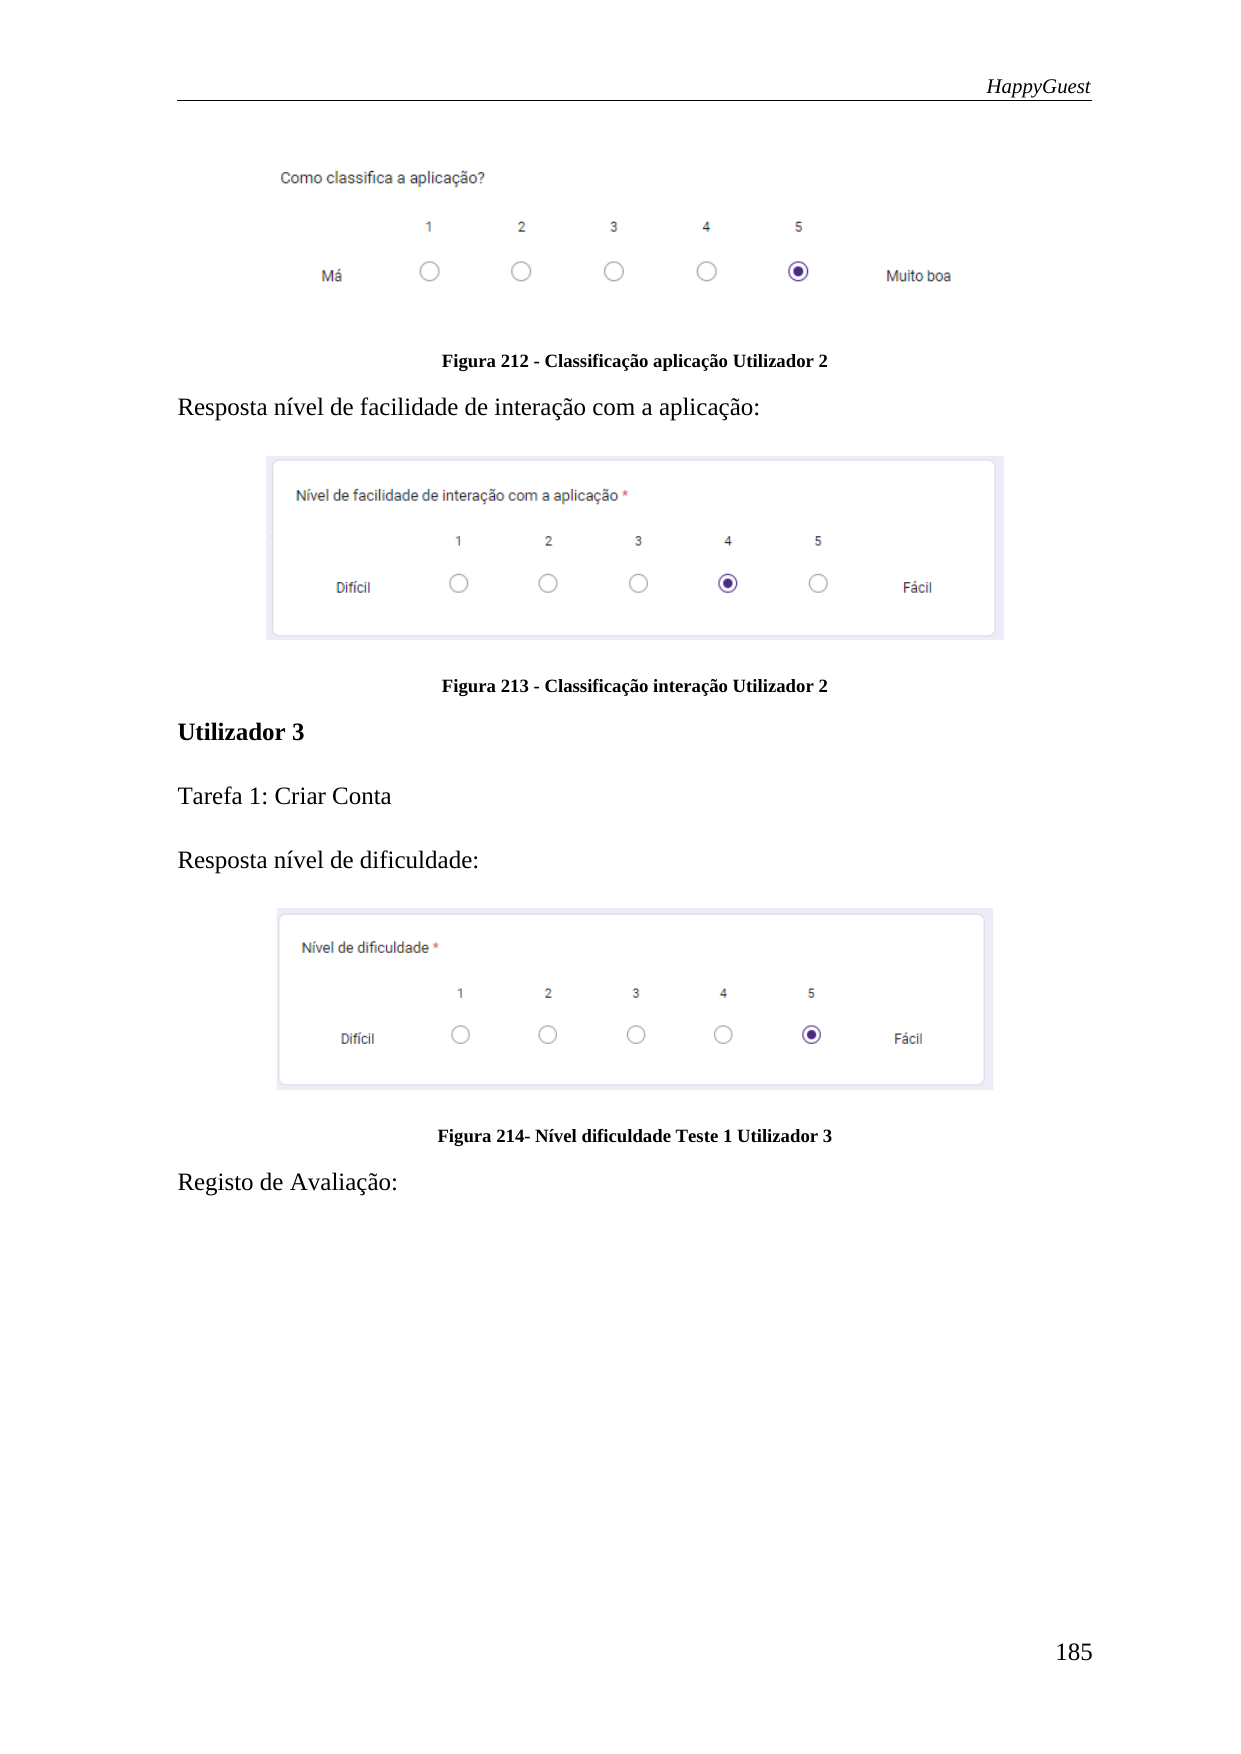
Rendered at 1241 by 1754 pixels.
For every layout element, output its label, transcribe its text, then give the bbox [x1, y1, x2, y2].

picture [276, 908, 994, 1090]
text Tarefa 1: Criar Conta [177, 781, 1092, 810]
picture [265, 147, 1005, 315]
text Registo de Avaliação: [177, 1167, 1092, 1196]
text Utilizador 3 [177, 717, 1092, 746]
text Resposta nível de dificuldade: [177, 845, 1092, 874]
text Resposta nível de facilidade de interação com a aplicação: [177, 392, 1092, 421]
picture [266, 456, 1004, 640]
